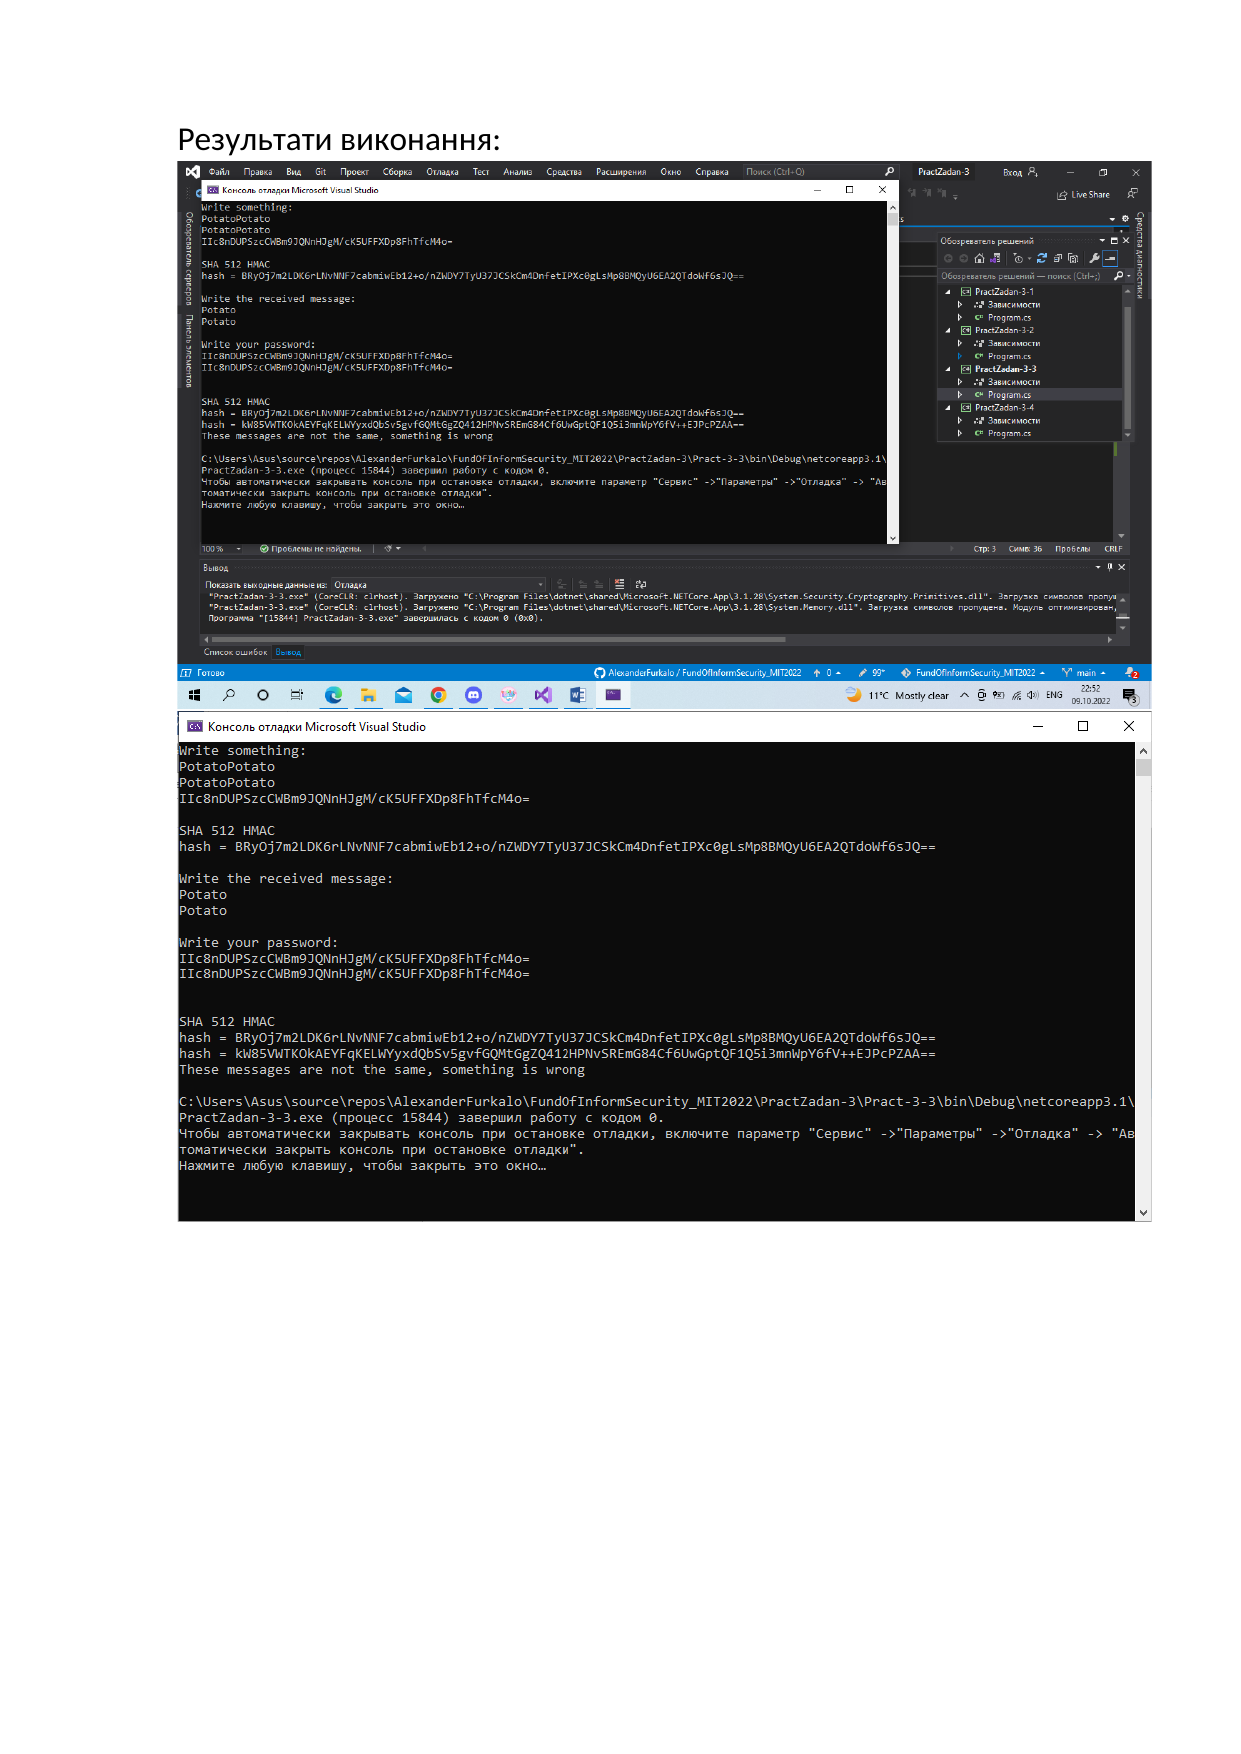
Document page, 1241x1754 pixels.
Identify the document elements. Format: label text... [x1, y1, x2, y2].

text Результати виконання: [177, 118, 1152, 161]
picture [177, 161, 1152, 709]
picture [177, 711, 1152, 1222]
